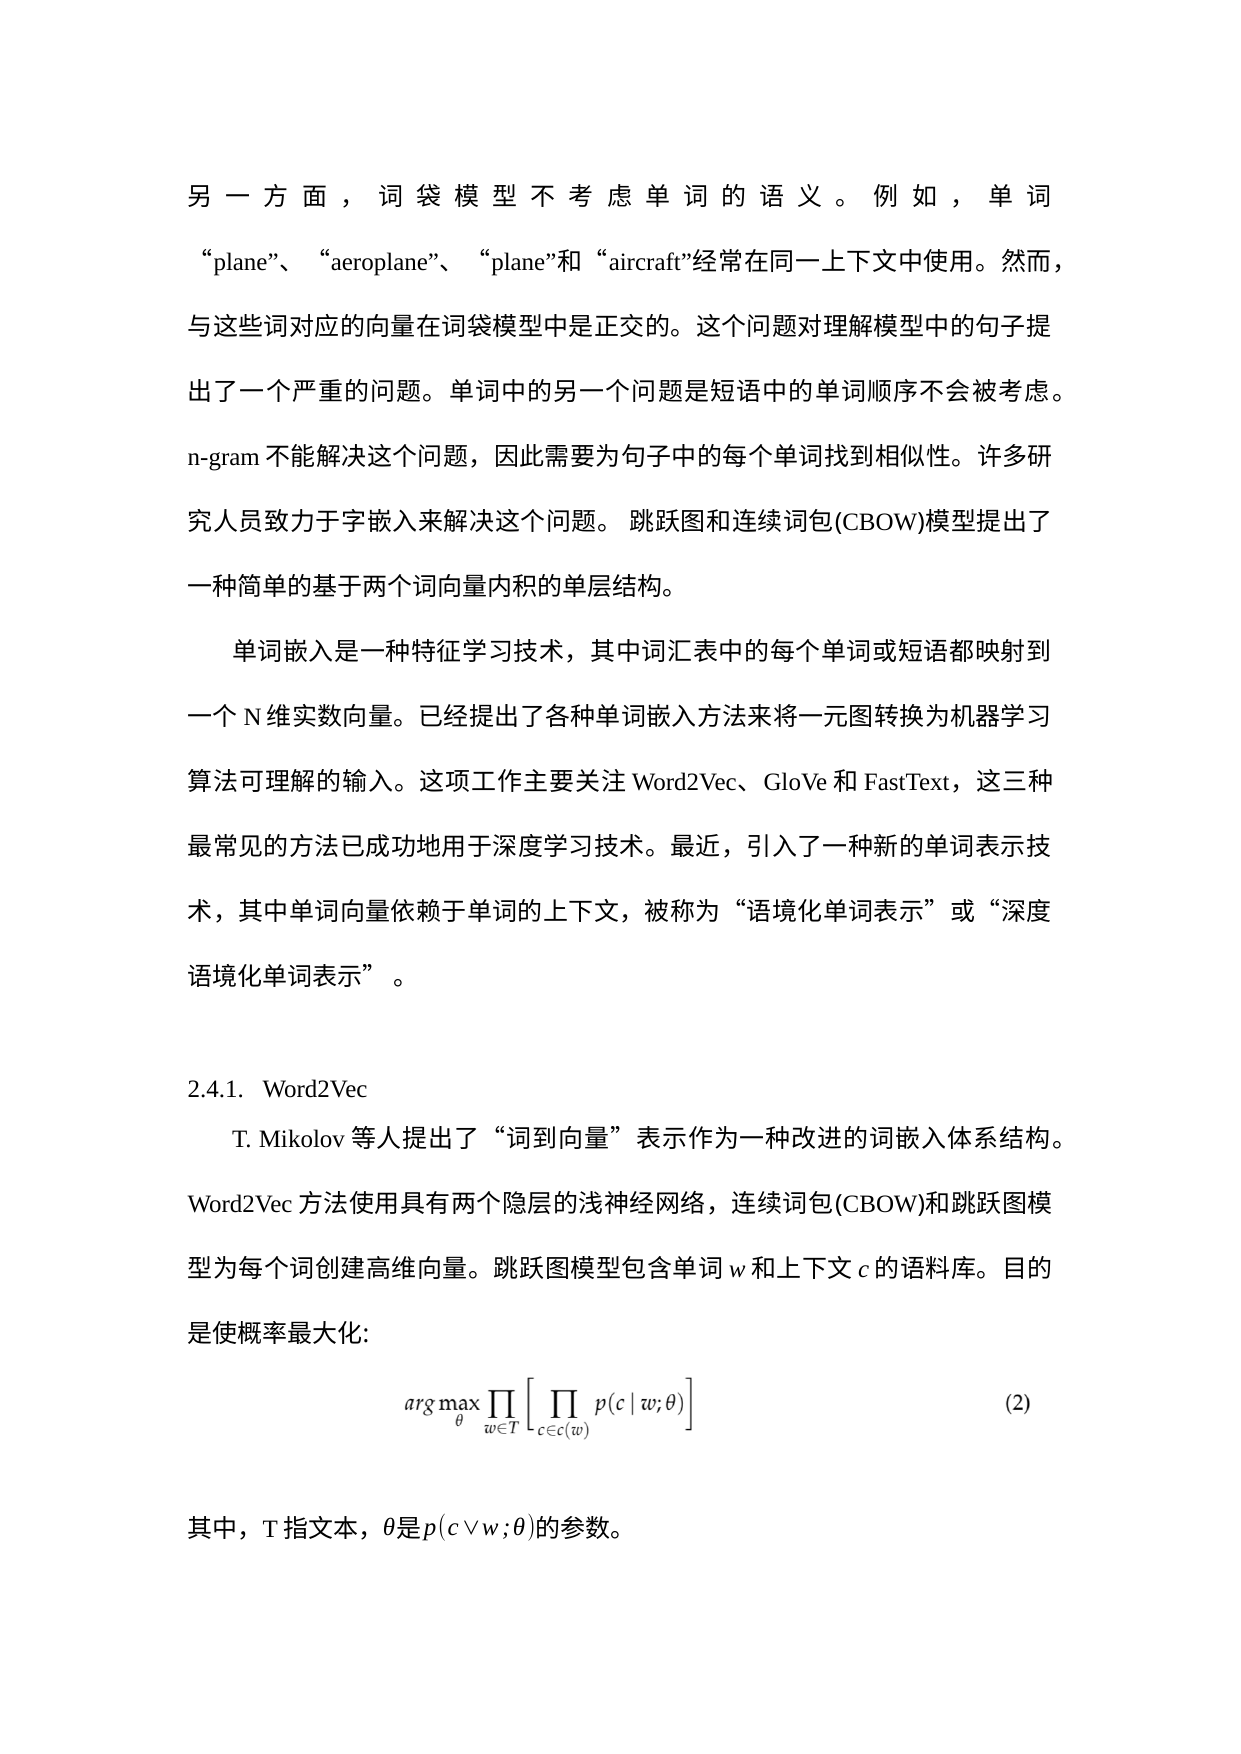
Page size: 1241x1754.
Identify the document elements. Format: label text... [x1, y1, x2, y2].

text T. Mikolov等人提出了“词到向量”表示作为一种改进的词嵌入体系结构。Word2Vec方法使用具有两个隐层的浅神经网络，连续词包(CBOW)和跳跃图模型为每个词创建高维向量。跳跃图模型包含单词w和上下文c的语料库。目的是使概率最大化: [187, 1104, 1053, 1364]
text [187, 162, 1053, 617]
list Word2Vec [187, 1072, 1053, 1104]
text 单词嵌入是一种特征学习技术，其中词汇表中的每个单词或短语都映射到一个N维实数向量。已经提出了各种单词嵌入方法来将一元图转换为机器学习算法可理解的输入。这项工作主要关注Word2Vec、GloVe和FastText，这三种最常见的方法已成功地用于深度学习技术。最近，引入了一种新的单词表示技术，其中单词向量依赖于单词的上下文，被称为“语境化单词表示”或“深度语境化单词表示” 。 [187, 617, 1053, 1007]
picture [372, 1370, 1042, 1447]
text 其中，T指文本，是的参数。 [187, 1494, 1053, 1559]
